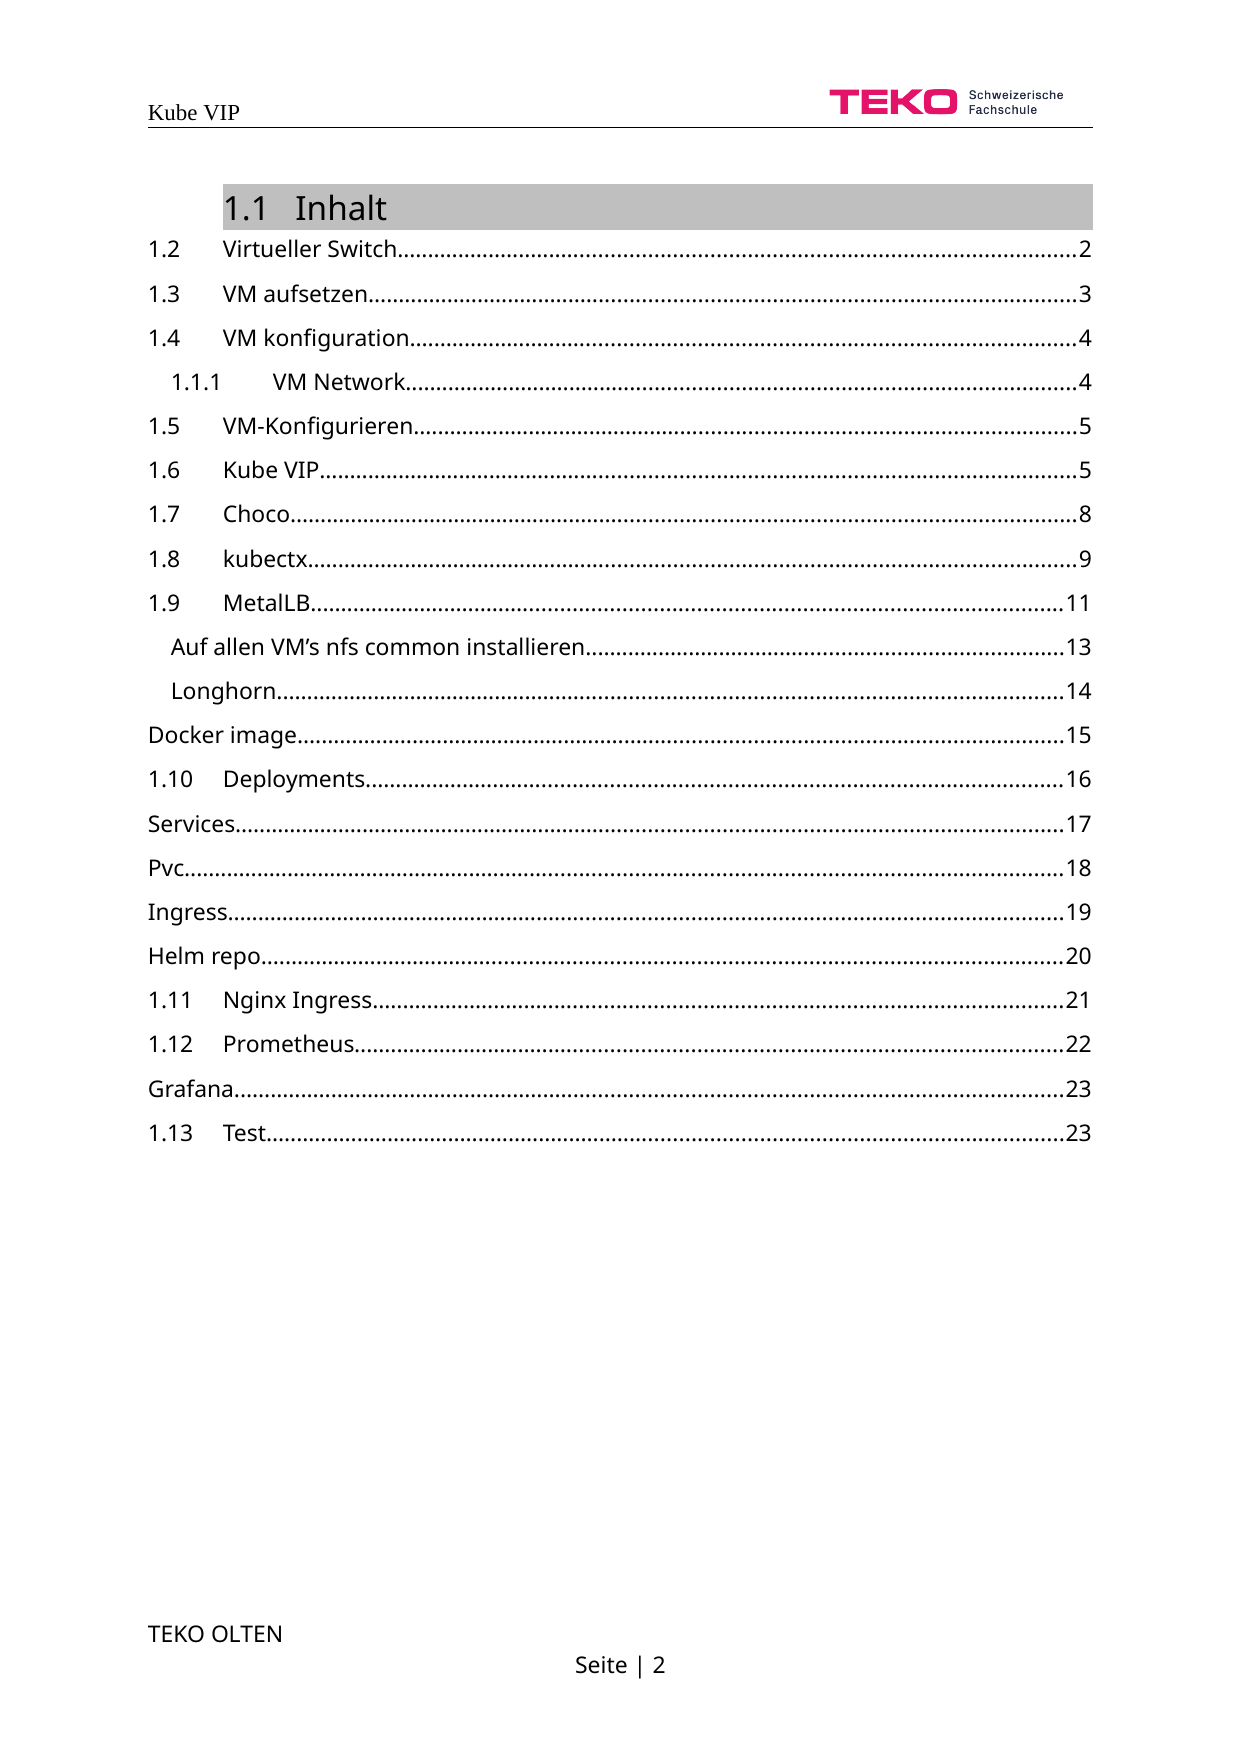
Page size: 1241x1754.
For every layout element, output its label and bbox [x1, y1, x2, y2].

picture [805, 61, 1097, 139]
